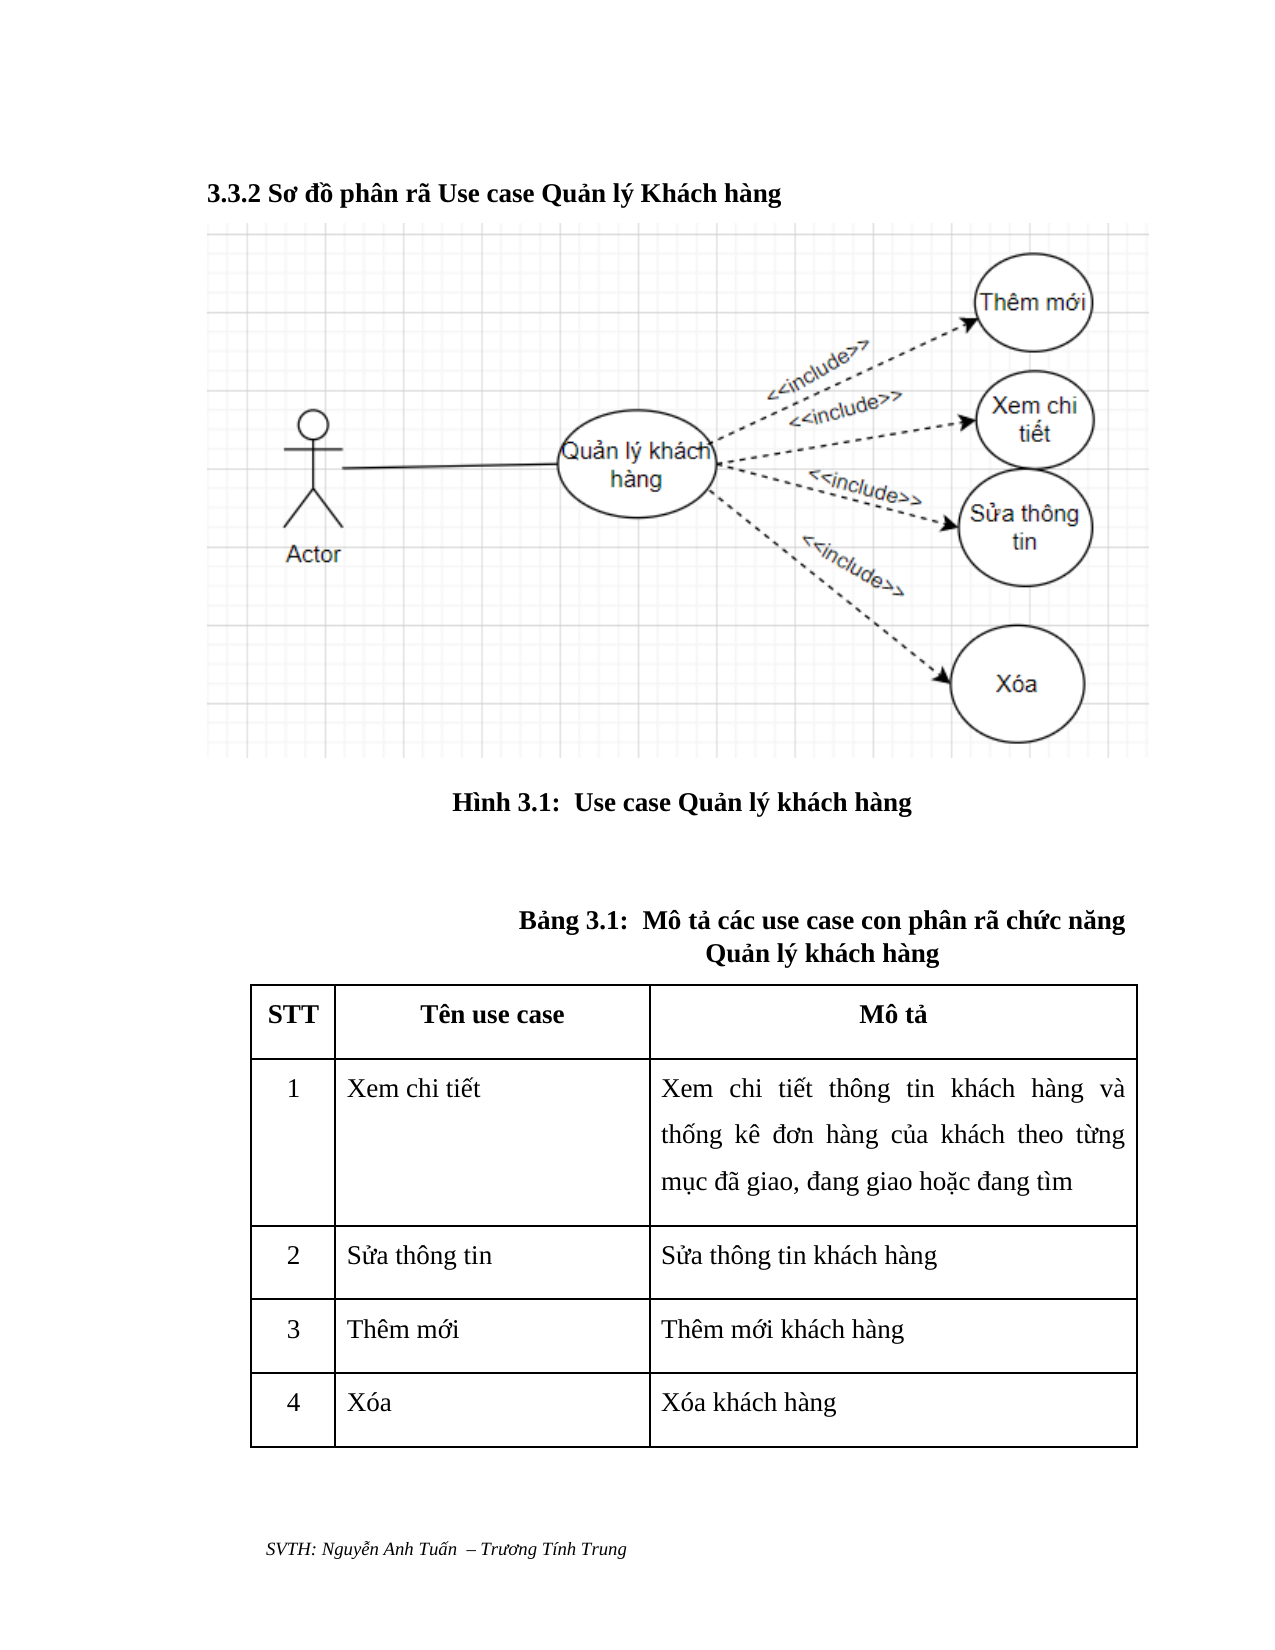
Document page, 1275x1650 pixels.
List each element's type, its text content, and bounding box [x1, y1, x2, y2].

table_header STT [252, 986, 334, 1057]
table_cell 1 [252, 1060, 334, 1224]
table_cell Xóa [336, 1374, 649, 1446]
table_cell Xem chi tiết thông tin khách hàng và thống kê đơn hàng của khách theo từng mục đã giao, đang giao hoặc đang tìm [651, 1060, 1136, 1224]
table_cell 4 [252, 1374, 334, 1446]
text Mô tả các use case con phân rã chức năng Quản lý khách hàng [487, 904, 1157, 969]
table_cell 3 [252, 1300, 334, 1372]
table_cell Xem chi tiết [336, 1060, 649, 1224]
table_cell Thêm mới khách hàng [651, 1300, 1136, 1372]
table_cell Xóa khách hàng [651, 1374, 1136, 1446]
picture [206, 223, 1149, 758]
table_cell Thêm mới [336, 1300, 649, 1372]
table_cell 2 [252, 1227, 334, 1298]
text Use case Quản lý khách hàng [207, 786, 1157, 817]
table_cell Sửa thông tin khách hàng [651, 1227, 1136, 1298]
table_header Tên use case [336, 986, 649, 1057]
table_cell Sửa thông tin [336, 1227, 649, 1298]
table_header Mô tả [651, 986, 1136, 1057]
subtitle Sơ đồ phân rã Use case Quản lý Khách hàng [207, 177, 1157, 208]
